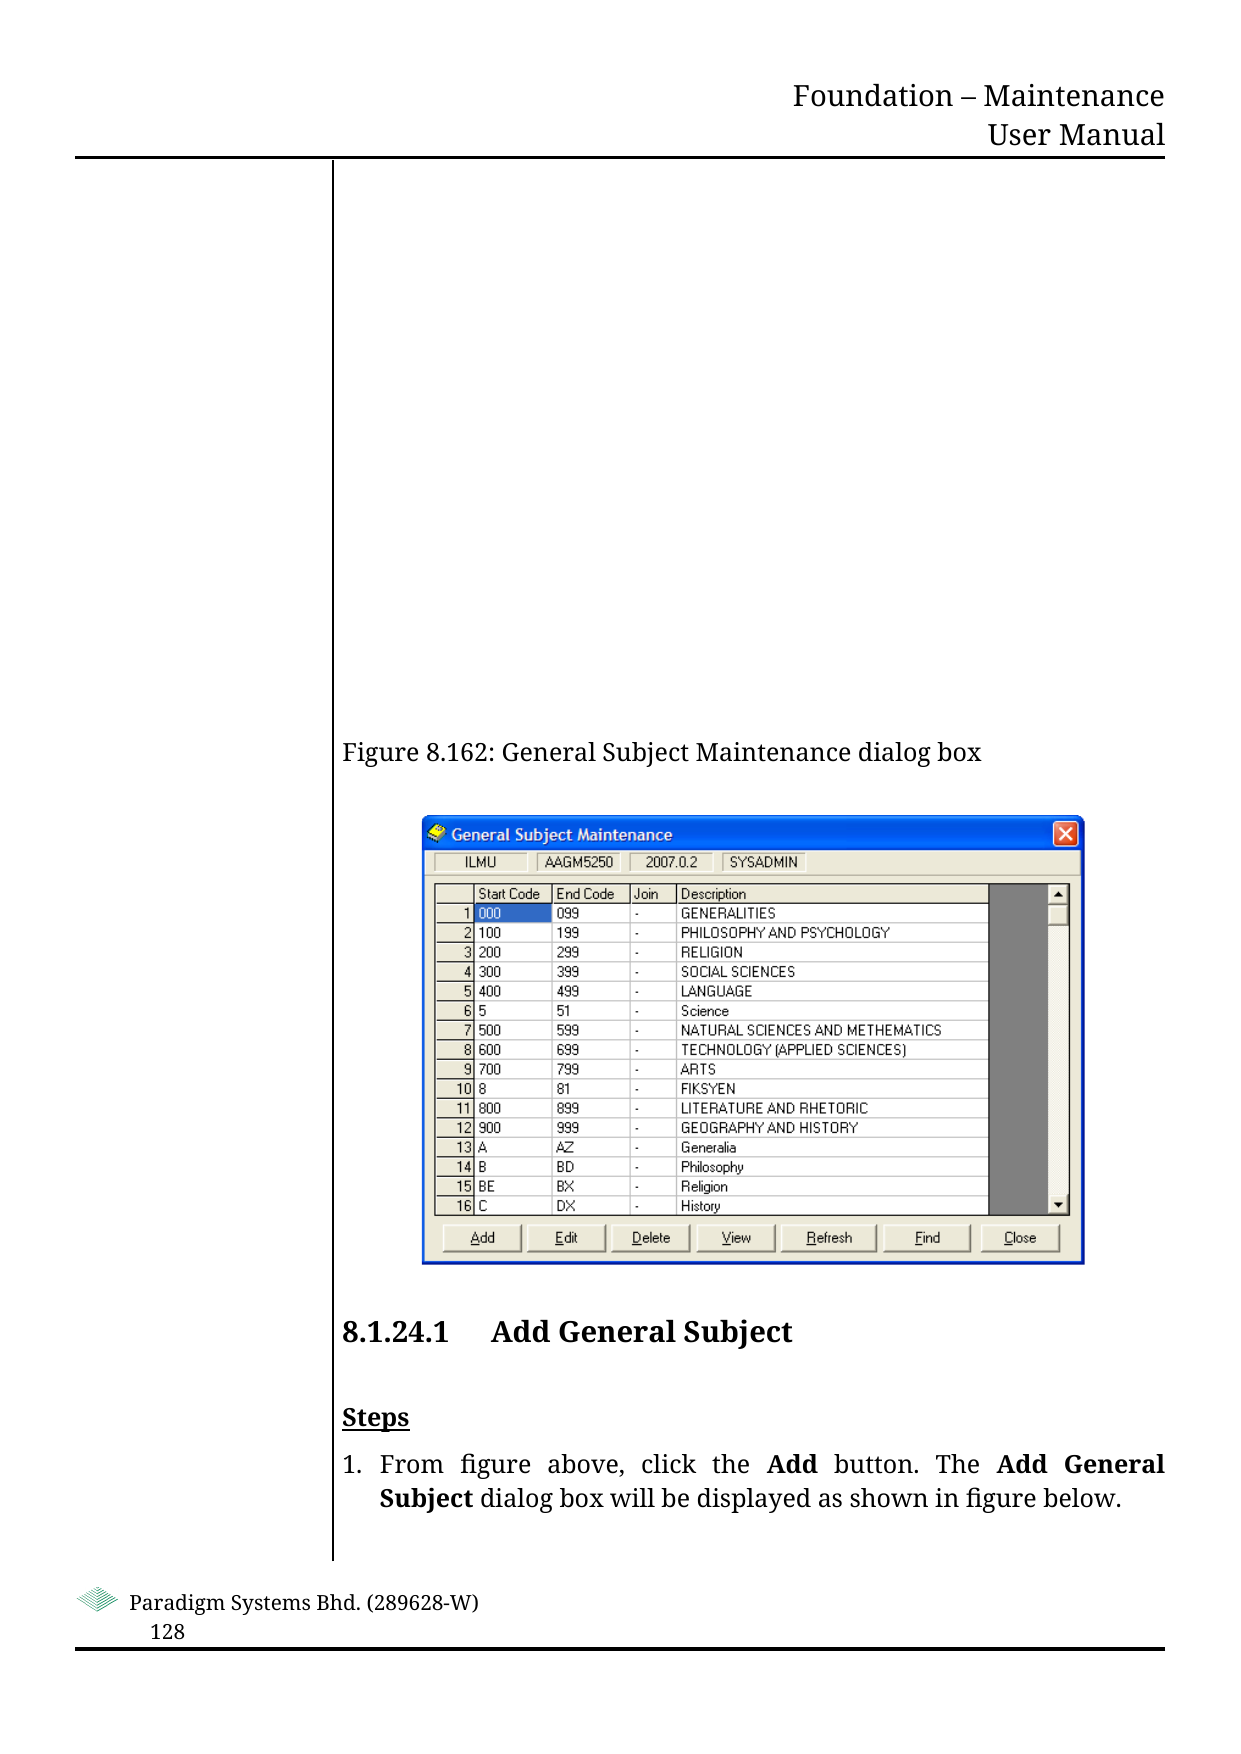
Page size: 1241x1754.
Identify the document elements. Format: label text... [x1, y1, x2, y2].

text Steps [334, 1400, 1165, 1434]
text Figure 8.162: General Subject Maintenance dialog box [334, 735, 1165, 769]
picture [421, 815, 1086, 1266]
picture [75, 1587, 119, 1612]
list From figure above, click the Add button. The Add General Subject dialog box will be displayed as shown in figure below. [334, 1447, 1165, 1515]
subtitle Add General Subject [334, 1311, 1165, 1351]
